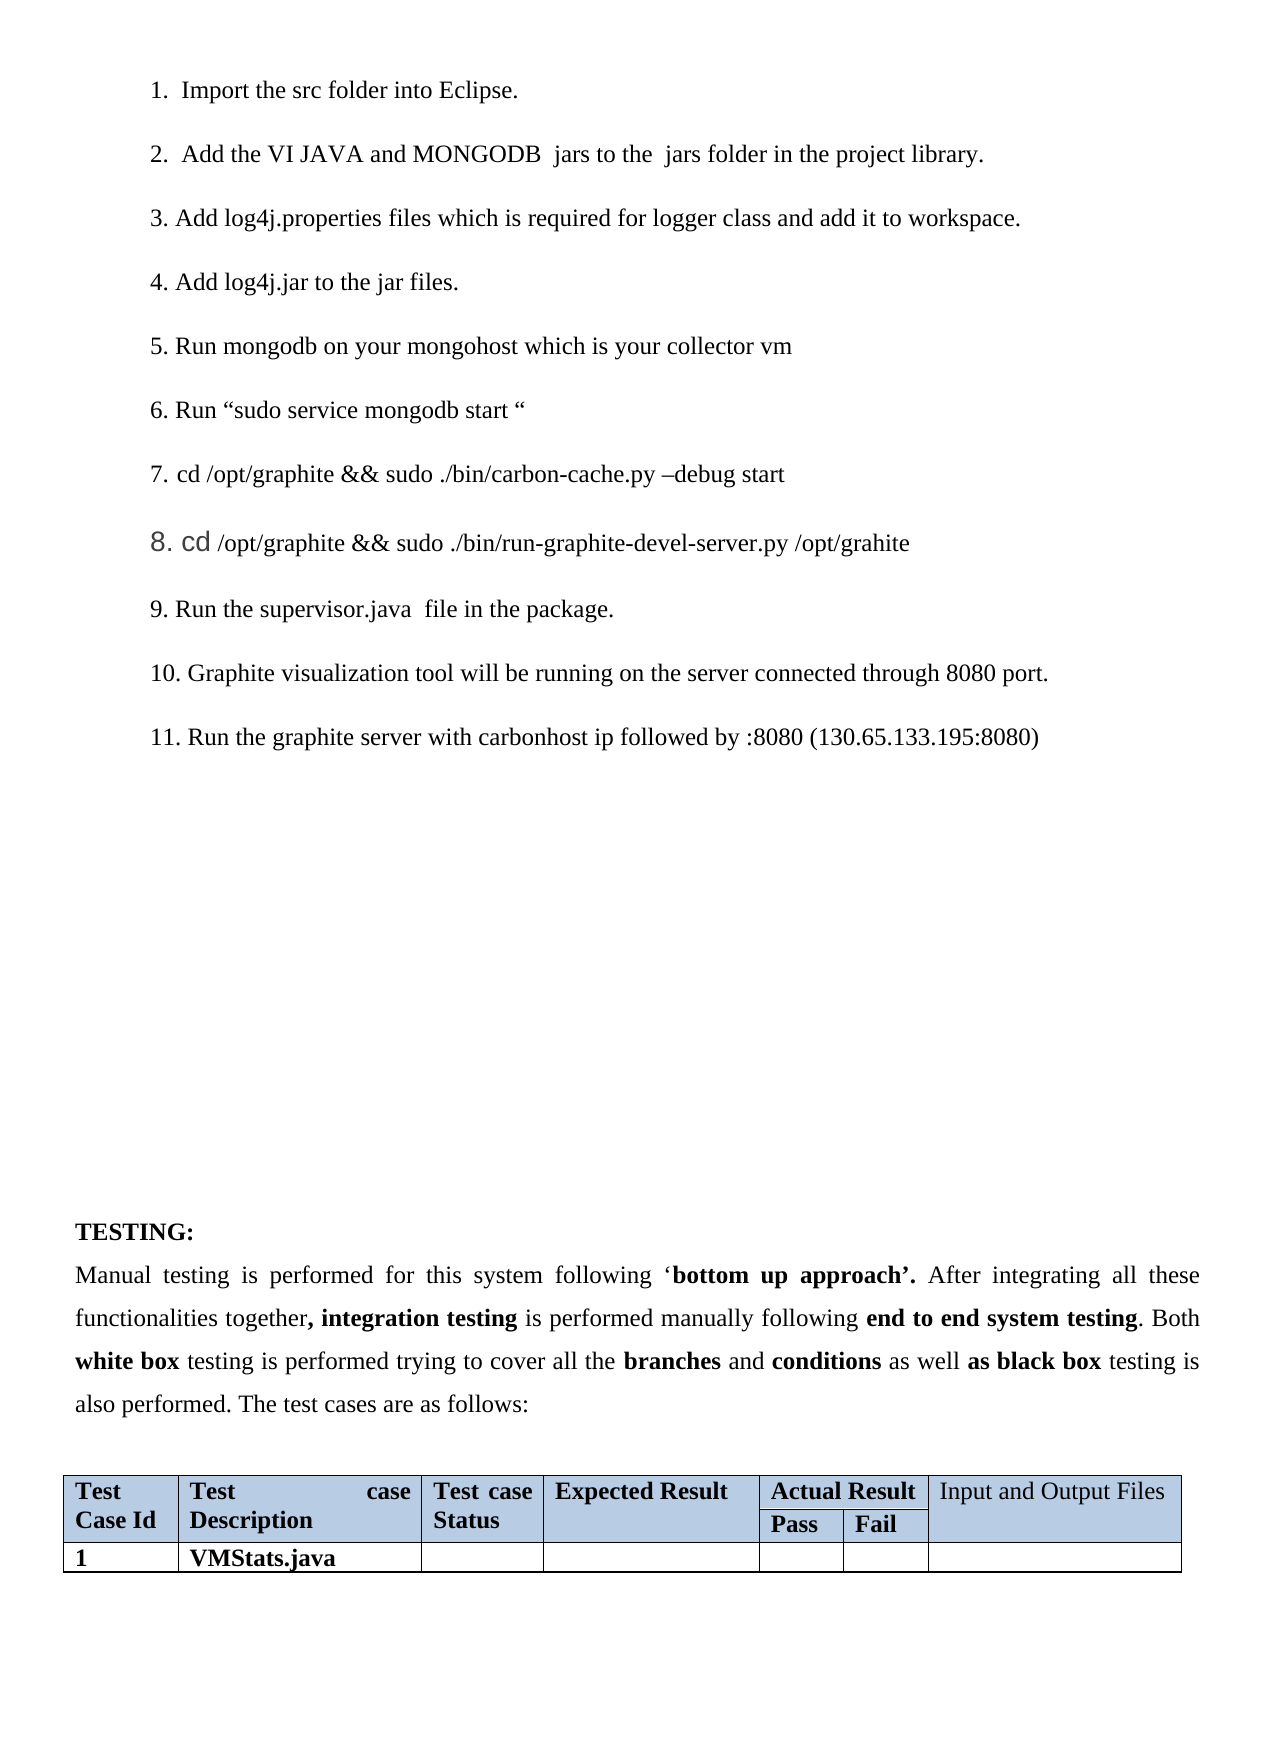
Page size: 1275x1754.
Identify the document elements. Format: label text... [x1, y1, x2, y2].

table_cell 1 [64, 1543, 178, 1571]
table_cell [760, 1543, 843, 1571]
text 1. Import the src folder into Eclipse. [75, 75, 1200, 104]
table_header Expected Result [544, 1476, 759, 1542]
table_cell [422, 1543, 543, 1571]
text 11. Run the graphite server with carbonhost ip followed by :8080 (130.65.133.195:8080) [75, 722, 1200, 751]
text TESTING: [75, 1217, 1200, 1245]
text 10. Graphite visualization tool will be running on the server connected through 8080 port. [75, 658, 1200, 687]
table_header Test case Description [179, 1476, 421, 1542]
text 8. cd /opt/graphite && sudo ./bin/run-graphite-devel-server.py /opt/grahite [75, 524, 1200, 557]
text 7. cd /opt/graphite && sudo ./bin/carbon-cache.py –debug start [177, 459, 1200, 487]
text 3. Add log4j.properties files which is required for logger class and add it to workspace. [75, 203, 1200, 232]
table_cell Fail [844, 1510, 928, 1542]
text Manual testing is performed for this system following ‘bottom up approach’. After integrating all these functionalities together, integration testing is performed manually following end to end system testing. Both white box testing is performed trying to cover all the branches and conditions as well as black box testing is also performed. The test cases are as follows: [75, 1260, 1200, 1418]
text 6. Run “sudo service mongodb start “ [75, 395, 1200, 423]
text 4. Add log4j.jar to the jar files. [75, 267, 1200, 296]
text 2. Add the VI JAVA and MONGODB jars to the jars folder in the project library. [75, 139, 1200, 168]
table_cell VMStats.java [179, 1543, 421, 1571]
table_cell [929, 1543, 1181, 1571]
text 5. Run mongodb on your mongohost which is your collector vm [75, 331, 1200, 359]
table_header Test Case Id [64, 1476, 178, 1542]
table_header Test case Status [422, 1476, 543, 1542]
table_header Actual Result [760, 1476, 928, 1508]
table_header Input and Output Files [929, 1476, 1181, 1542]
table_cell Pass [760, 1510, 843, 1542]
table_cell [544, 1543, 759, 1571]
table_cell [844, 1543, 928, 1571]
text 9. Run the supervisor.java file in the package. [75, 594, 1200, 623]
